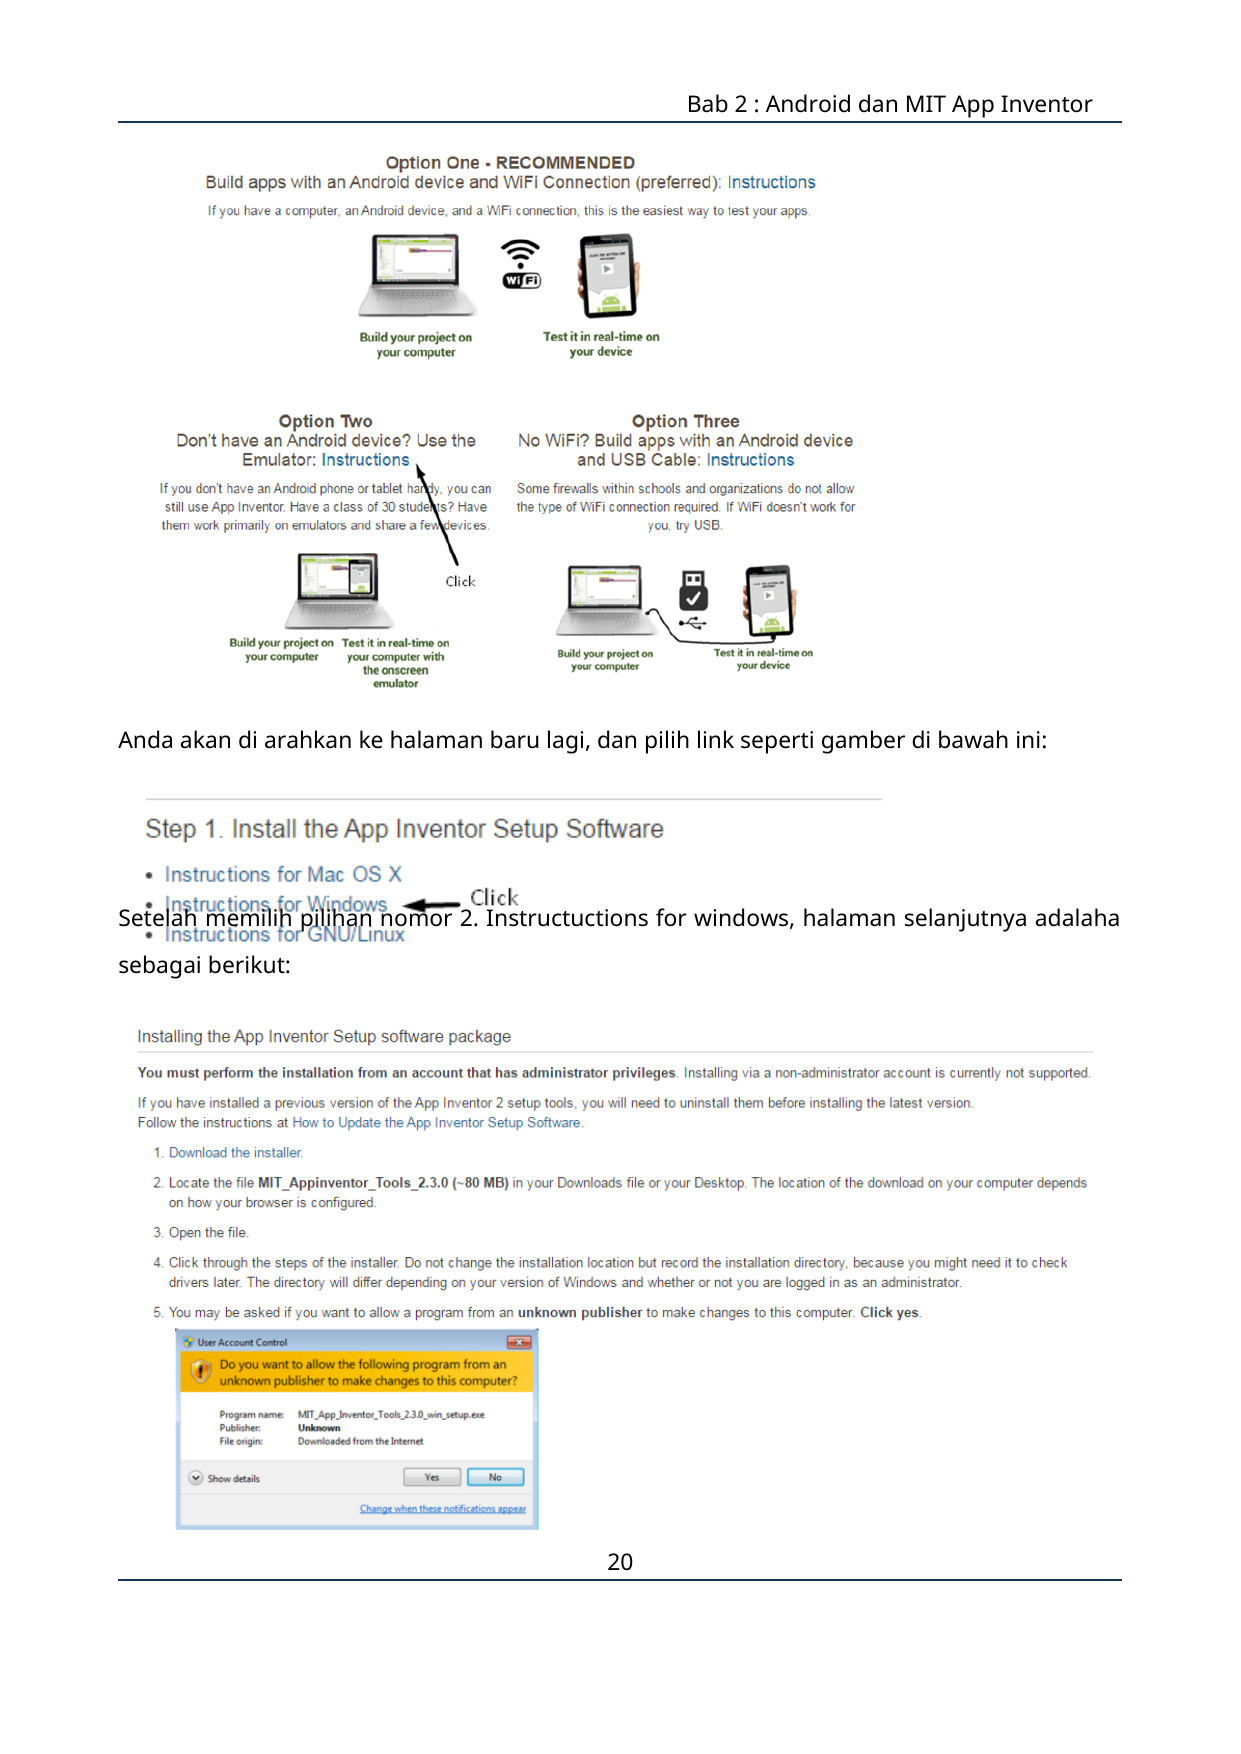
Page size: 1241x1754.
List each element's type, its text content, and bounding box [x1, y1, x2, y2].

text Anda akan di arahkan ke halaman baru lagi, dan pilih link seperti gamber di bawah ini: [118, 724, 1122, 755]
picture [118, 1008, 1094, 1533]
picture [118, 148, 870, 696]
text Setelah memilih pilihan nomor 2. Instructuctions for windows, halaman selanjutnya adalaha sebagai berikut: [118, 902, 1122, 980]
picture [118, 783, 883, 902]
